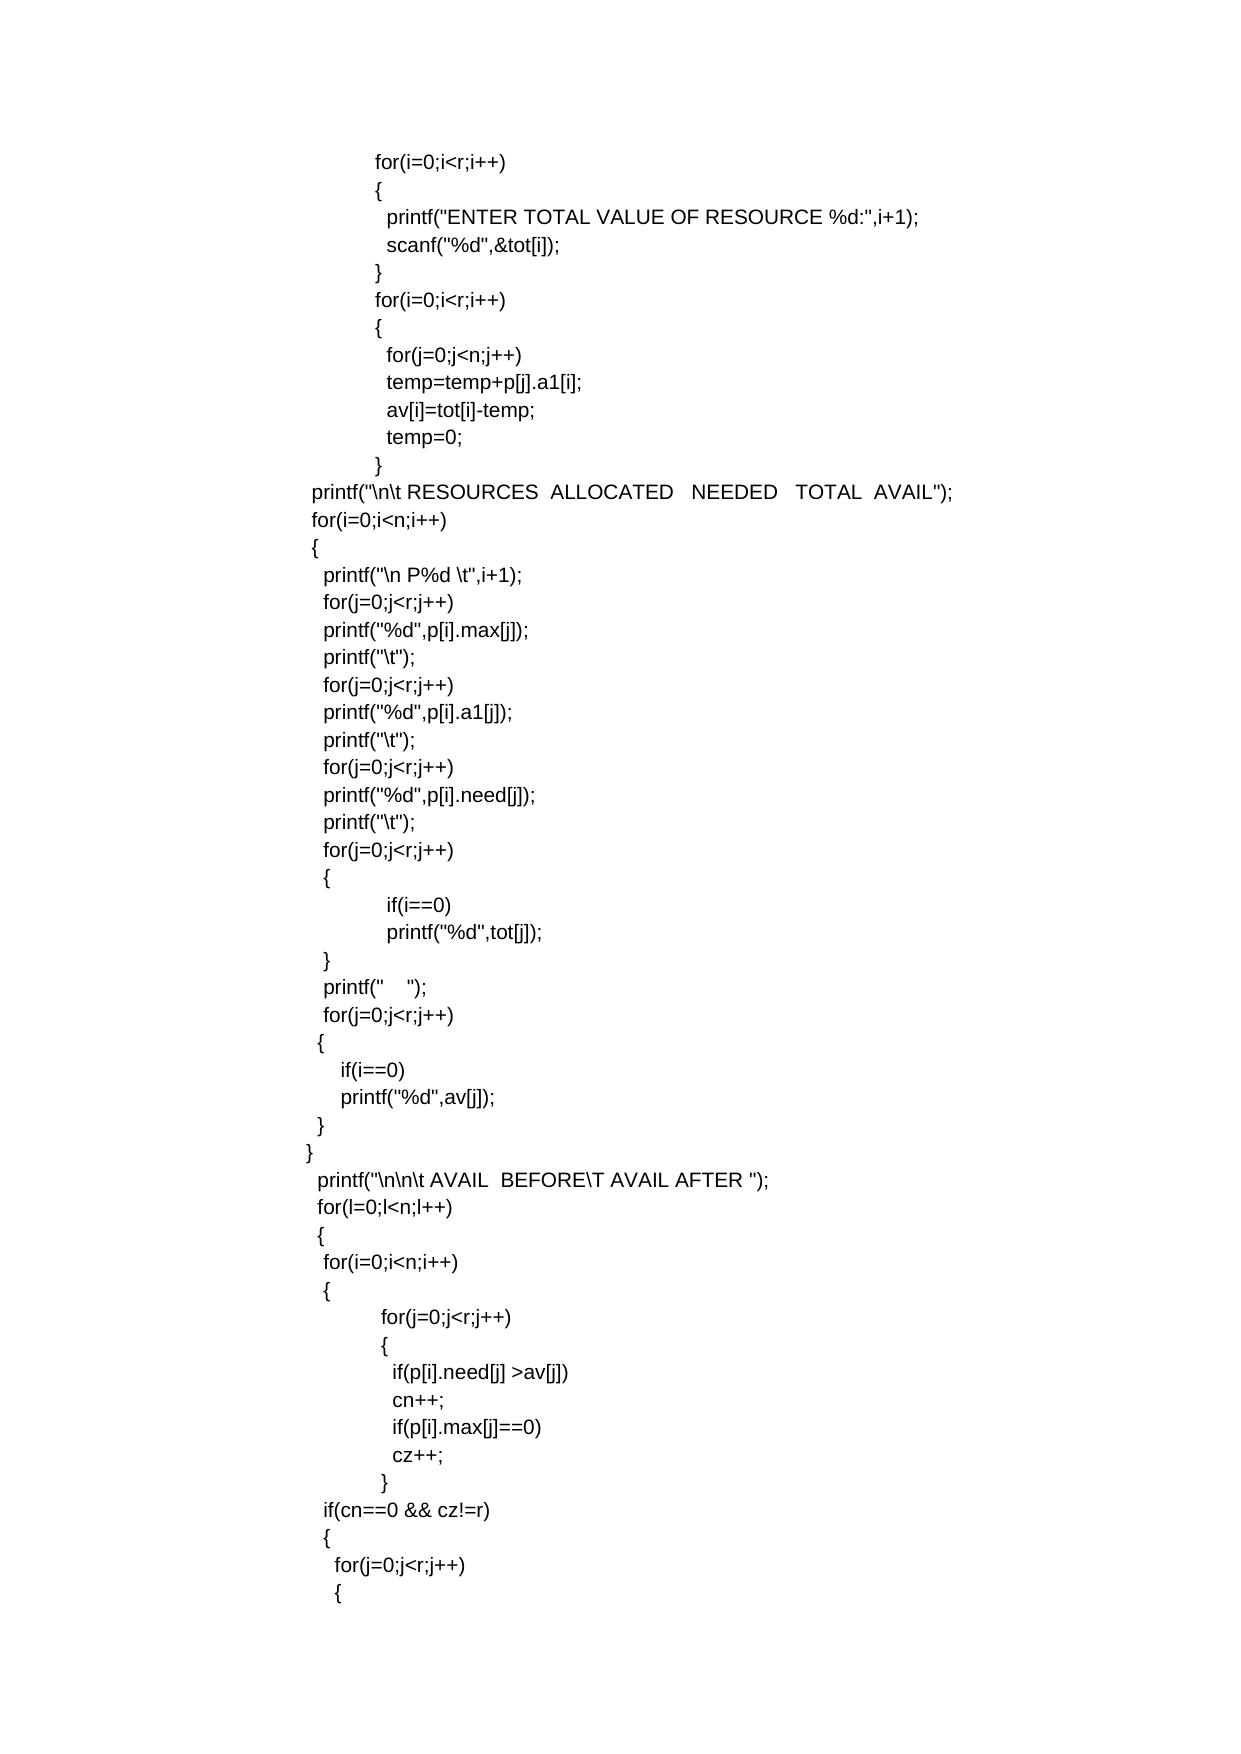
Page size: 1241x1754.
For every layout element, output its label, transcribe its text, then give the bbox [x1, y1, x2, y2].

text printf("ENTER TOTAL VALUE OF RESOURCE %d:",i+1); [225, 205, 1090, 229]
text temp=0; [225, 425, 1090, 449]
text for(i=0;i<n;i++) [225, 507, 1090, 531]
text cz++; [225, 1442, 1090, 1466]
text if(i==0) [225, 1057, 1090, 1081]
text if(cn==0 && cz!=r) [225, 1497, 1090, 1521]
text { [225, 1525, 1090, 1549]
text for(j=0;j<r;j++) [225, 590, 1090, 614]
text } [225, 452, 1090, 476]
text printf("\t"); [225, 645, 1090, 669]
text { [225, 1222, 1090, 1246]
text scanf("%d",&tot[i]); [225, 232, 1090, 256]
text { [225, 535, 1090, 559]
text for(i=0;i<r;i++) [225, 150, 1090, 174]
text } [225, 947, 1090, 971]
text printf("%d",p[i].need[j]); [225, 782, 1090, 806]
text for(i=0;i<r;i++) [225, 287, 1090, 311]
text printf("\t"); [225, 810, 1090, 834]
text } [225, 1140, 1090, 1164]
text printf("\t"); [225, 727, 1090, 751]
text for(j=0;j<r;j++) [225, 755, 1090, 779]
text for(j=0;j<r;j++) [225, 1552, 1090, 1576]
text for(j=0;j<r;j++) [225, 837, 1090, 861]
text if(i==0) [225, 892, 1090, 916]
text { [225, 1580, 1090, 1604]
text printf("%d",av[j]); [225, 1085, 1090, 1109]
text printf("%d",p[i].max[j]); [225, 617, 1090, 641]
text printf("%d",tot[j]); [225, 920, 1090, 944]
text } [225, 1112, 1090, 1136]
text { [225, 1277, 1090, 1301]
text if(p[i].max[j]==0) [225, 1415, 1090, 1439]
text av[i]=tot[i]-temp; [225, 397, 1090, 421]
text printf("\n\t RESOURCES ALLOCATED NEEDED TOTAL AVAIL"); [225, 480, 1090, 504]
text { [225, 1030, 1090, 1054]
text { [225, 865, 1090, 889]
text for(j=0;j<r;j++) [225, 1305, 1090, 1329]
text printf(" "); [225, 975, 1090, 999]
text for(l=0;l<n;l++) [225, 1195, 1090, 1219]
text printf("%d",p[i].a1[j]); [225, 700, 1090, 724]
text for(j=0;j<r;j++) [225, 1002, 1090, 1026]
text { [225, 1332, 1090, 1356]
text temp=temp+p[j].a1[i]; [225, 370, 1090, 394]
text } [225, 260, 1090, 284]
text printf("\n P%d \t",i+1); [225, 562, 1090, 586]
text for(j=0;j<r;j++) [225, 672, 1090, 696]
text printf("\n\n\t AVAIL BEFORE\T AVAIL AFTER "); [225, 1167, 1090, 1191]
text cn++; [225, 1387, 1090, 1411]
text for(j=0;j<n;j++) [225, 342, 1090, 366]
text if(p[i].need[j] >av[j]) [225, 1360, 1090, 1384]
text } [225, 1470, 1090, 1494]
text for(i=0;i<n;i++) [225, 1250, 1090, 1274]
text { [225, 315, 1090, 339]
text { [225, 177, 1090, 201]
